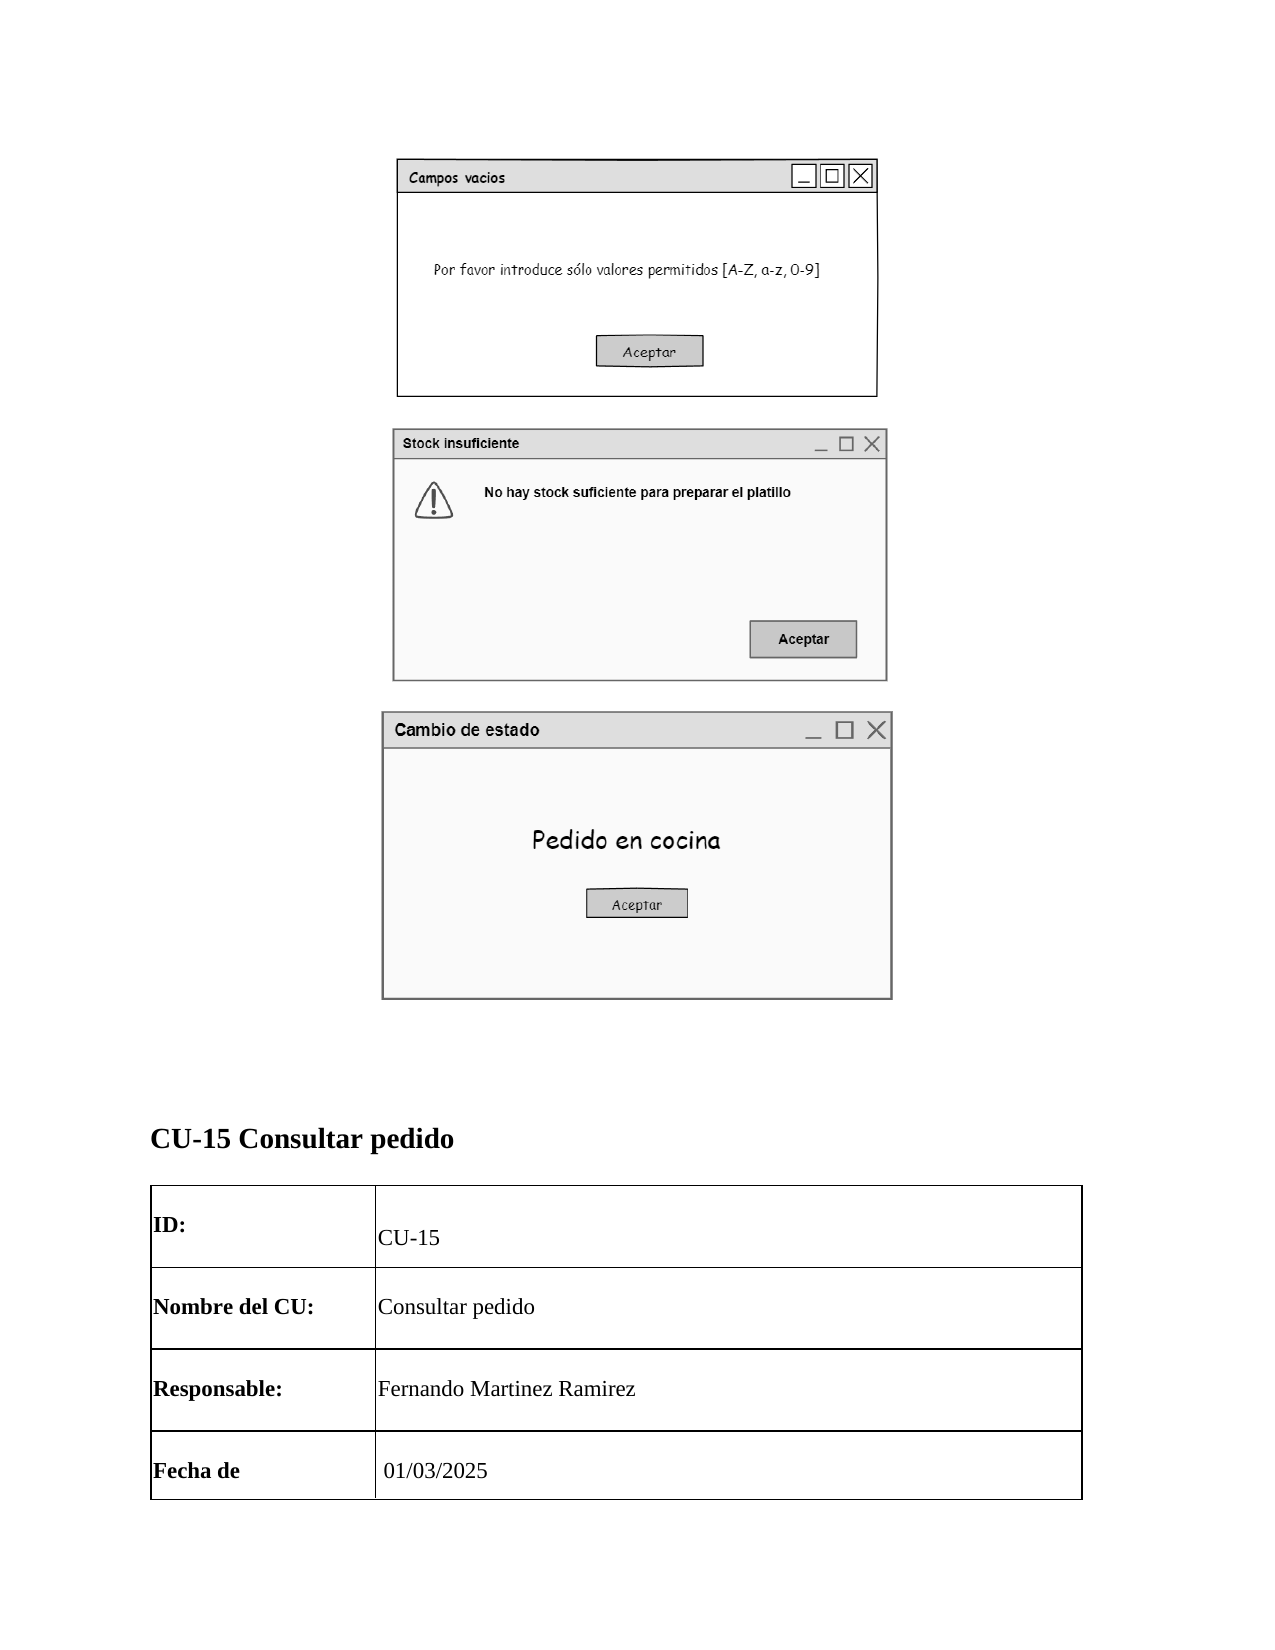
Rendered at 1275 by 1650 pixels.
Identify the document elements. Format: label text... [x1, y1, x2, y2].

subtitle CU-15 Consultar pedido [150, 1121, 1125, 1155]
picture [384, 427, 891, 686]
picture [379, 704, 896, 1006]
picture [388, 150, 887, 409]
